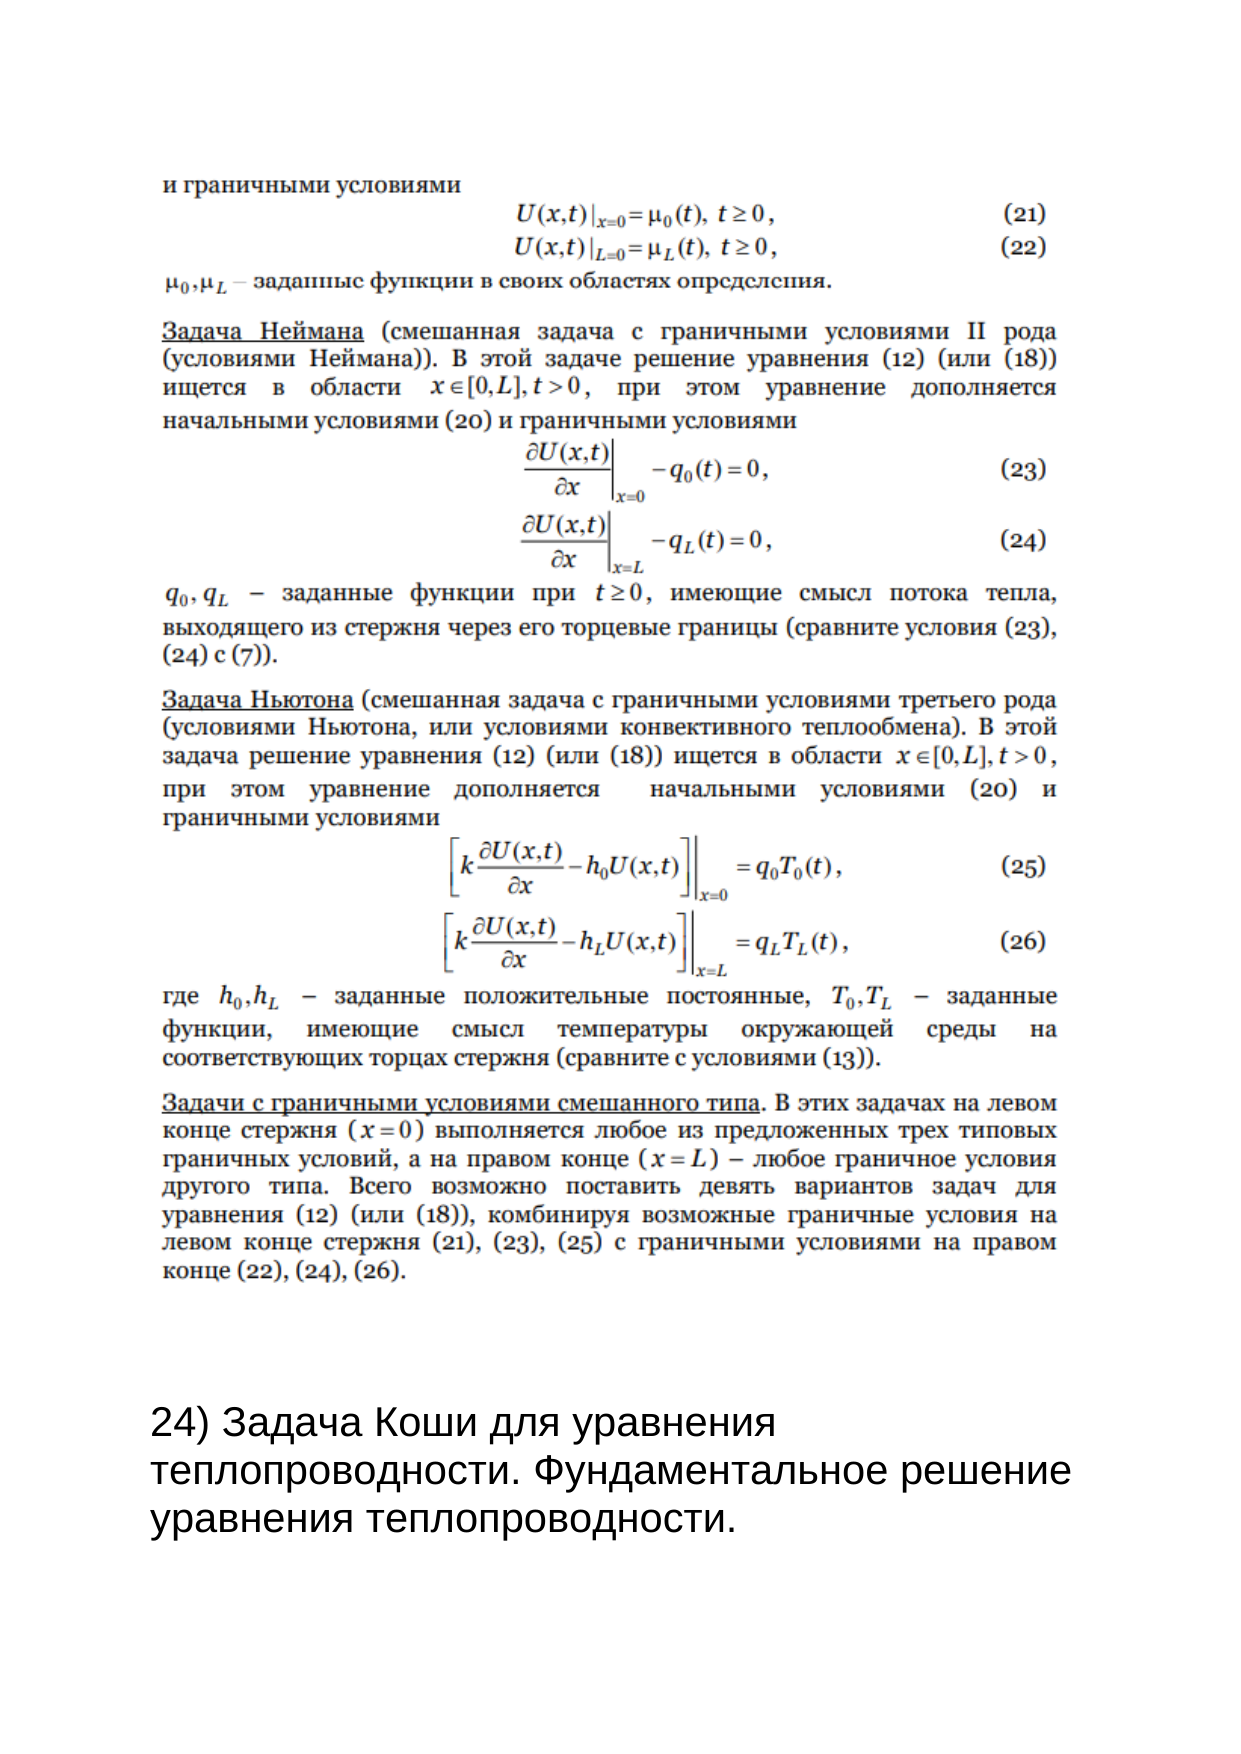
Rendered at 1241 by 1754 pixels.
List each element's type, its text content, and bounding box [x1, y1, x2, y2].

subtitle 24) Задача Коши для уравнения теплопроводности. Фундаментальное решение уравнения теплопроводности. [150, 1398, 1090, 1541]
picture [150, 150, 1091, 1292]
